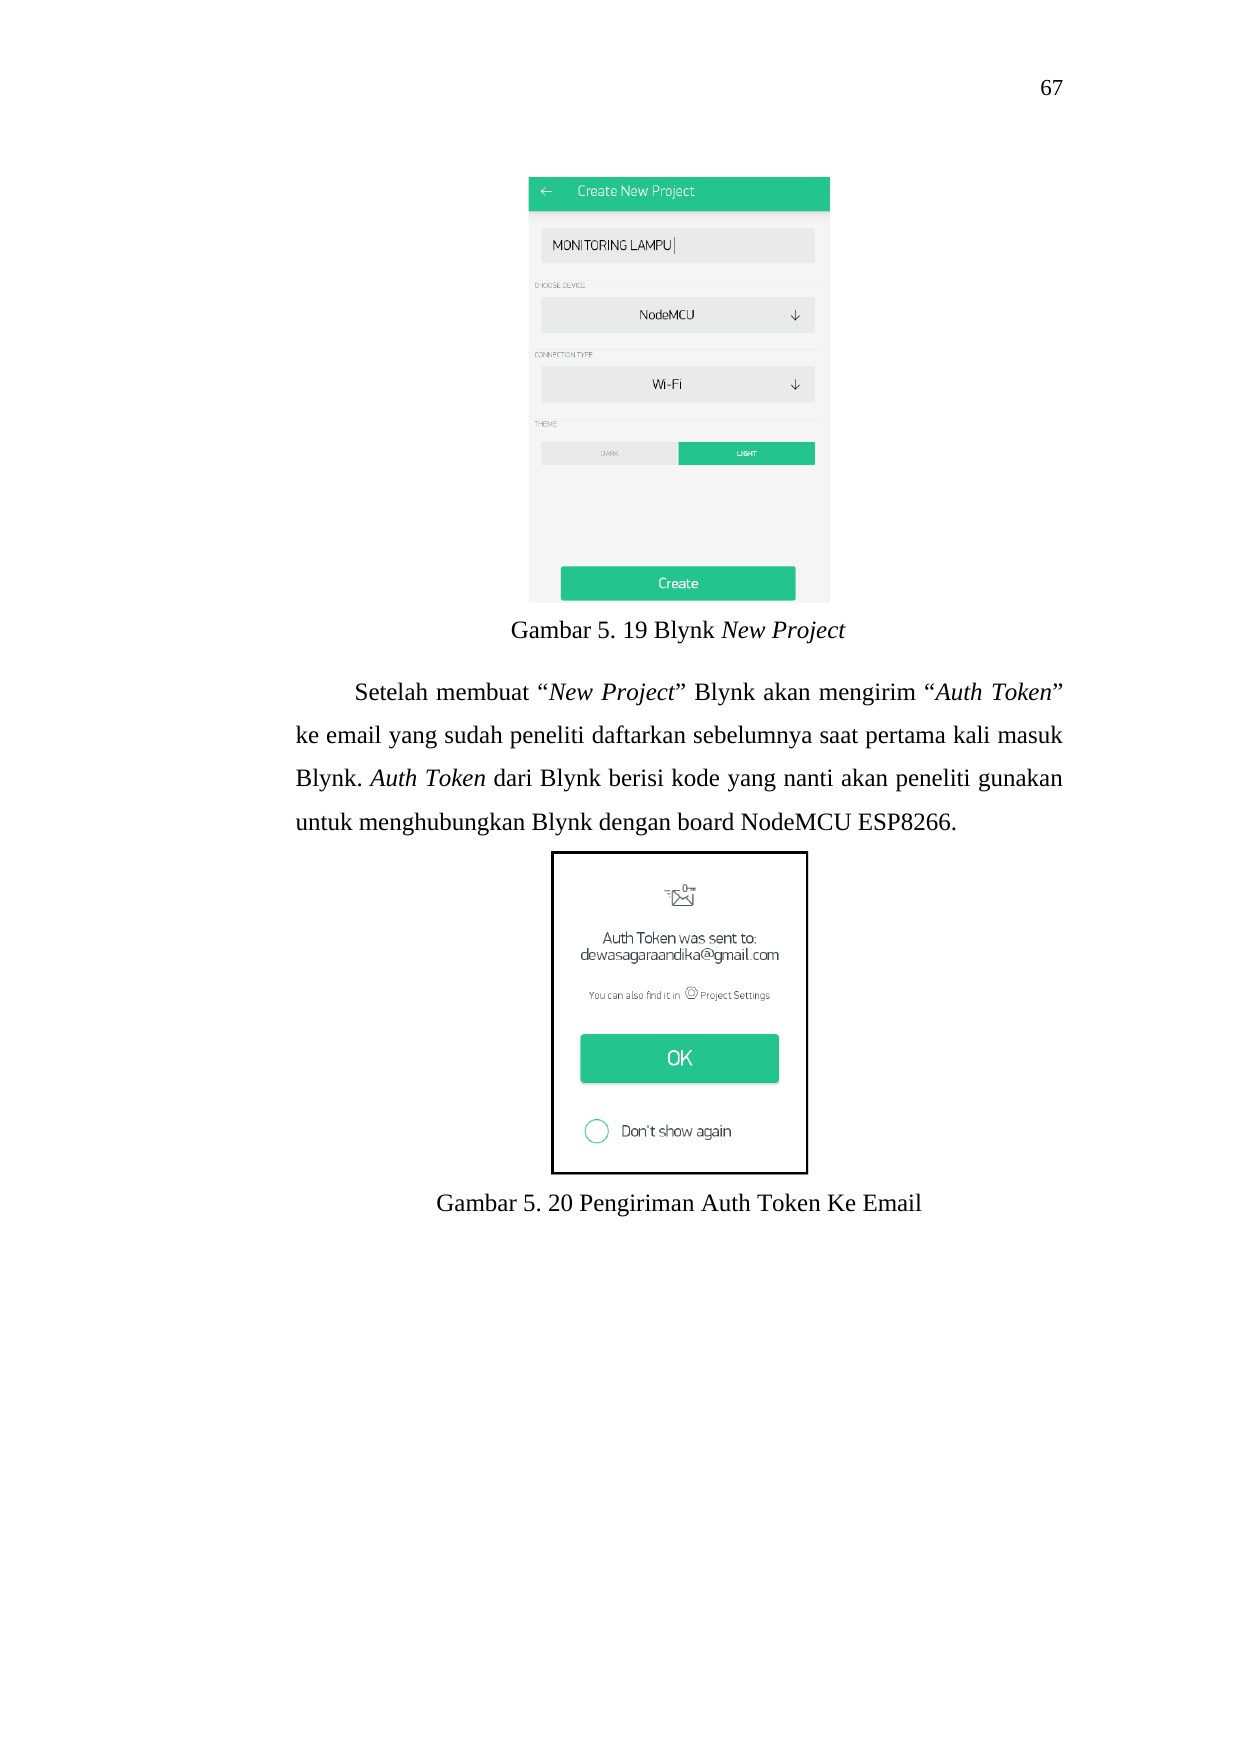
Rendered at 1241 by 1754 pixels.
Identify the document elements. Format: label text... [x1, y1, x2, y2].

picture [528, 177, 830, 603]
text Gambar 5. 20 Pengiriman Auth Token Ke Email [295, 1188, 1063, 1216]
list Setelah membuat “New Project” Blynk akan mengirim “Auth Token” ke email yang sudah peneliti daftarkan sebelumnya saat pertama kali masuk Blynk. Auth Token dari Blynk berisi kode yang nanti akan peneliti gunakan untuk menghubungkan Blynk dengan board NodeMCU ESP8266. [295, 677, 1063, 835]
picture [550, 849, 809, 1175]
text Gambar 5. 19 Blynk New Project [295, 616, 1063, 644]
